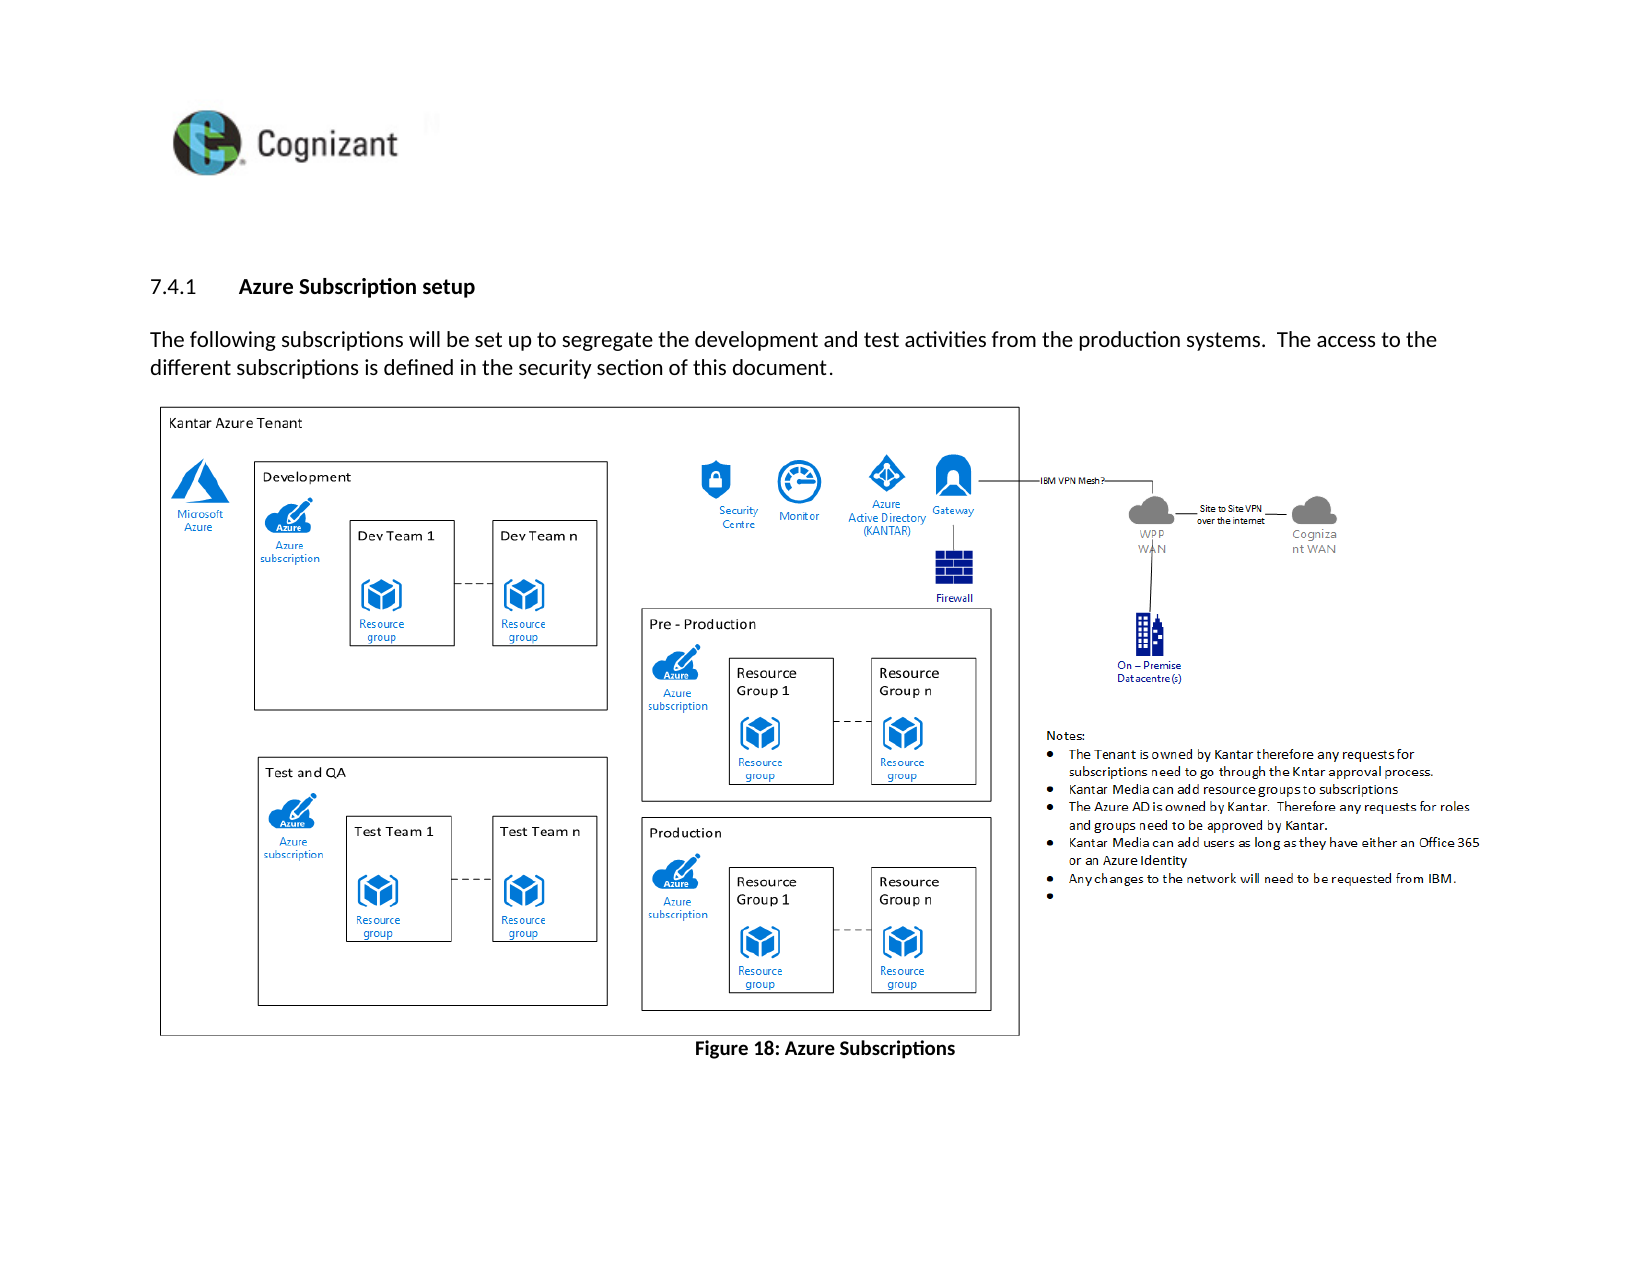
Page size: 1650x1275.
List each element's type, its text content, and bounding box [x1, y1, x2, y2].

subtitle Azure Subscription setup [150, 272, 1500, 300]
text The following subscriptions will be set up to segregate the development and test activities from the production systems. The access to the different subscriptions is defined in the security section of this document. [150, 325, 1500, 381]
picture [161, 87, 441, 196]
text Figure 18: Azure Subscriptions [150, 1035, 1500, 1061]
picture [159, 406, 1491, 1036]
